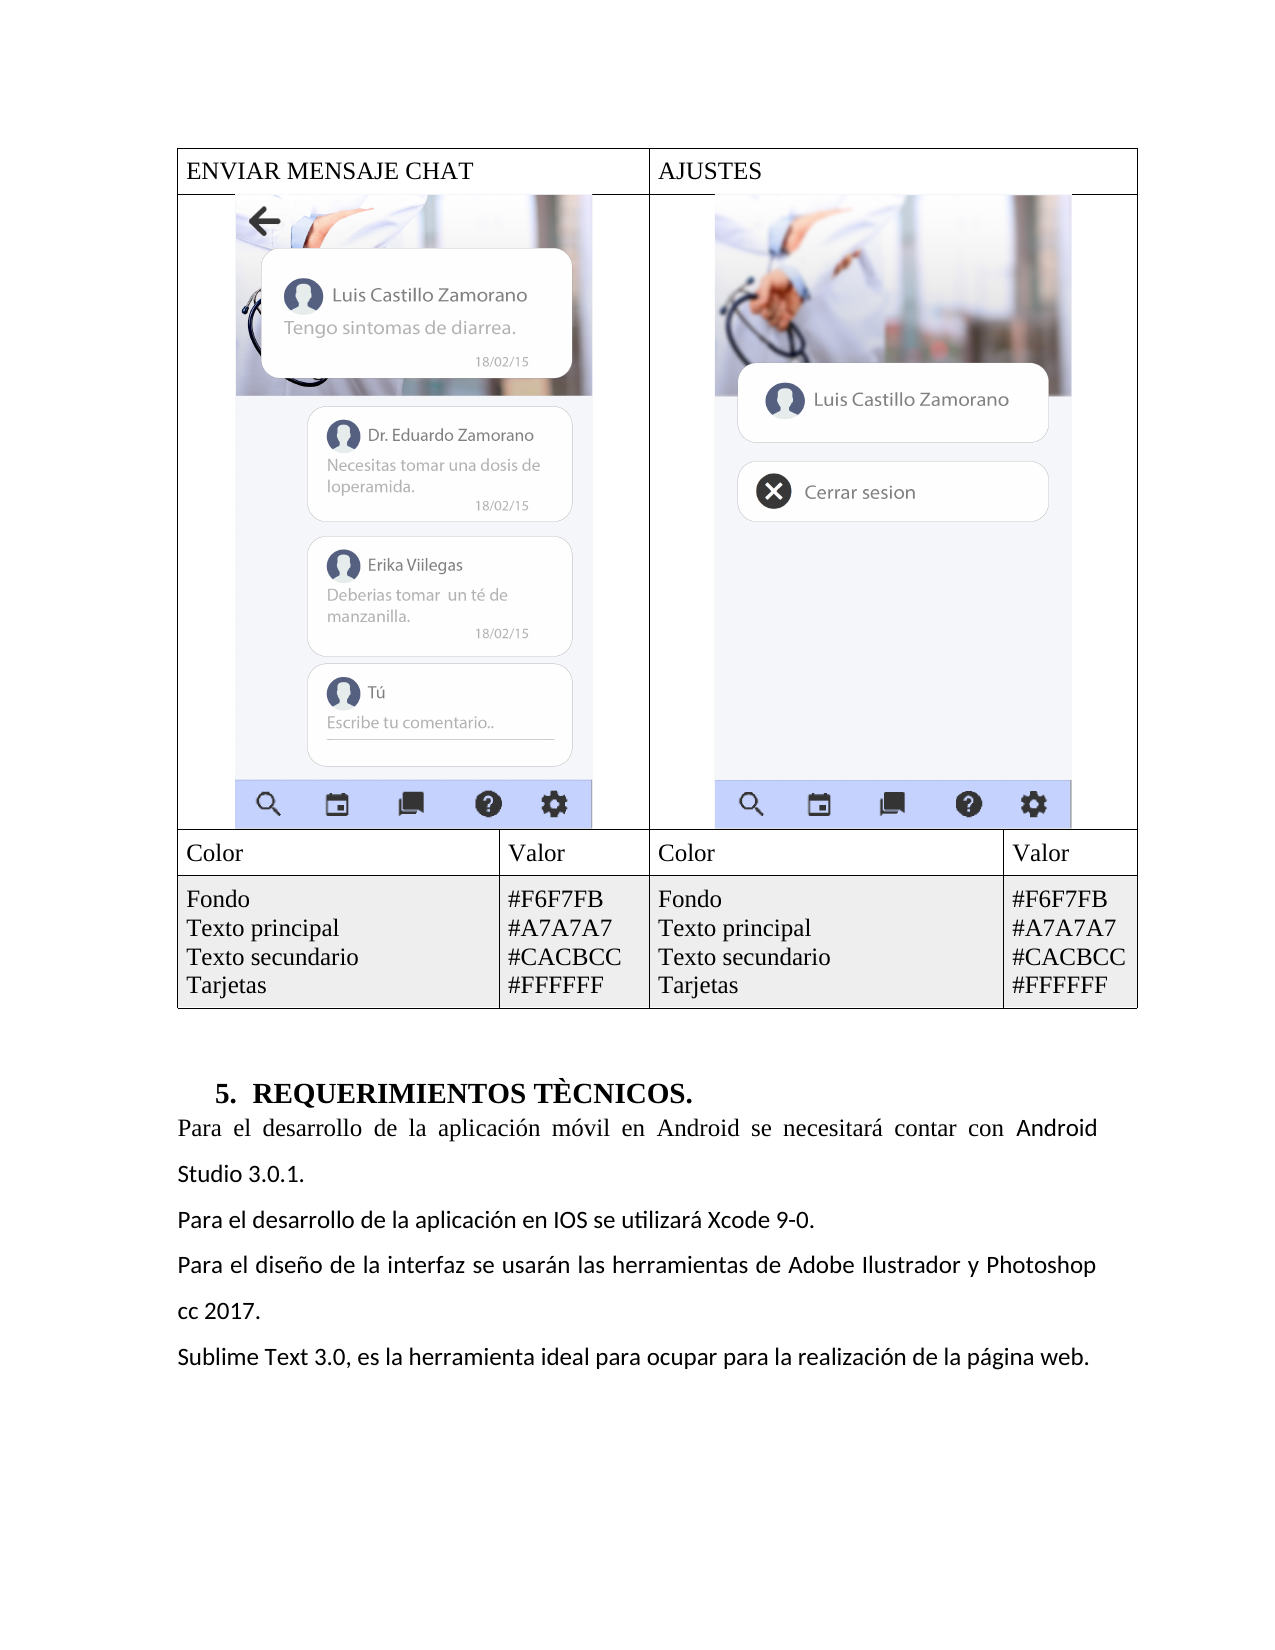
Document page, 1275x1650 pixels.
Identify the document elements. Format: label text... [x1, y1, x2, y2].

text Para el desarrollo de la aplicación en IOS se utilizará Xcode 9-0. [177, 1204, 1098, 1234]
table_cell [1072, 195, 1137, 829]
table_cell Fondo Texto principal Texto secundario Tarjetas [178, 876, 499, 1007]
text Para el desarrollo de la aplicación móvil en Android se necesitará contar con Android Studio 3.0.1. [177, 1112, 1098, 1188]
table_cell [593, 195, 649, 829]
table_header AJUSTES [650, 149, 1137, 193]
text Sublime Text 3.0, es la herramienta ideal para ocupar para la realización de la página web. [177, 1341, 1098, 1371]
table_cell [178, 195, 235, 829]
table_cell Valor [500, 830, 649, 875]
text Para el diseño de la interfaz se usarán las herramientas de Adobe Ilustrador y Photoshop cc 2017. [177, 1249, 1098, 1326]
subtitle REQUERIMIENTOS TÈCNICOS. [215, 1076, 1098, 1110]
picture [235, 194, 593, 830]
table_cell [650, 195, 714, 829]
table_cell #F6F7FB #A7A7A7 #CACBCC #FFFFFF [500, 876, 649, 1007]
table_cell Color [178, 830, 499, 875]
table_header ENVIAR MENSAJE CHAT [178, 149, 649, 193]
table_cell Color [650, 830, 1003, 875]
picture [714, 194, 1072, 830]
table_cell #F6F7FB #A7A7A7 #CACBCC #FFFFFF [1004, 876, 1137, 1007]
table_cell Fondo Texto principal Texto secundario Tarjetas [650, 876, 1003, 1007]
table_cell Valor [1004, 830, 1137, 875]
